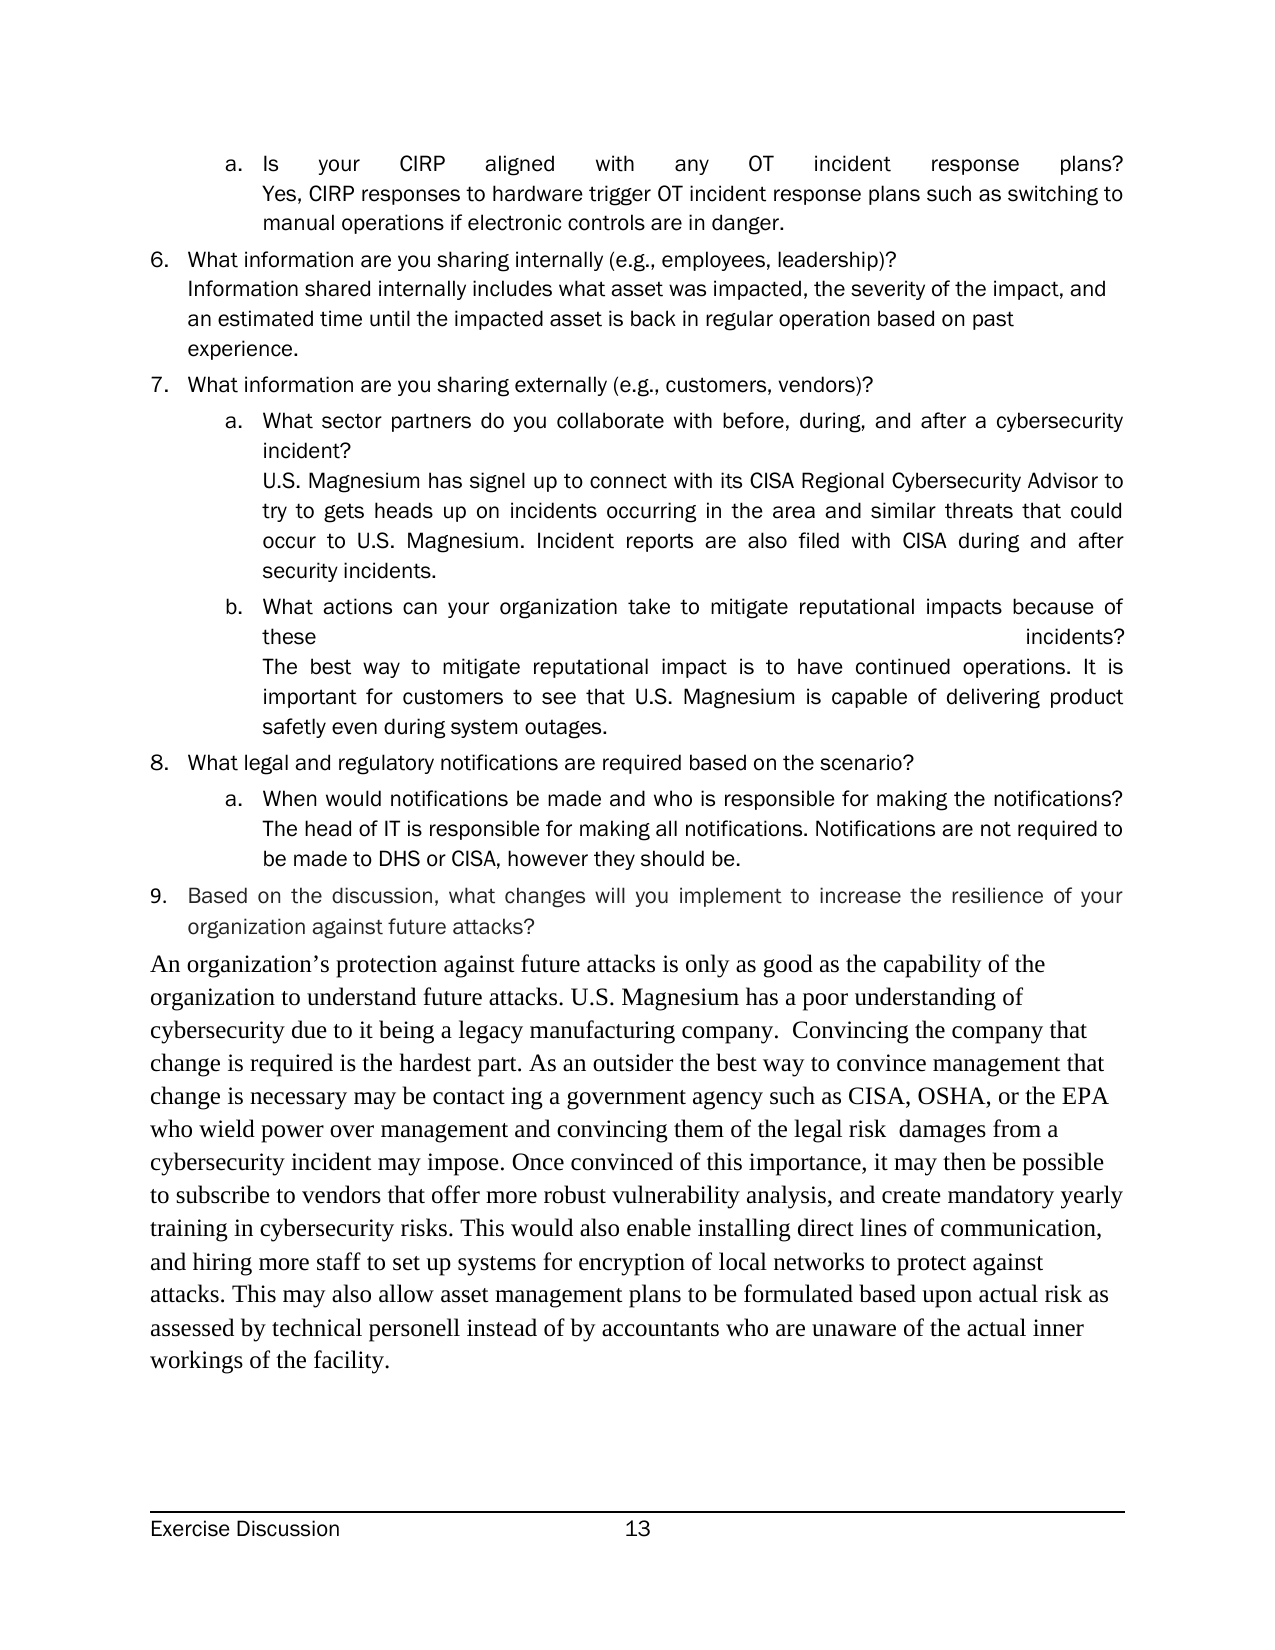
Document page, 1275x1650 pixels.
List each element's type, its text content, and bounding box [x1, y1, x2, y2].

list What sector partners do you collaborate with before, during, and after a cybersecurity incident? U.S. Magnesium has signel up to connect with its CISA Regional Cybersecurity Advisor to try to gets heads up on incidents occurring in the area and similar threats that could occur to U.S. Magnesium. Incident reports are also filed with CISA during and after security incidents. [225, 408, 1125, 583]
list What information are you sharing internally (e.g., employees, leadership)? Information shared internally includes what asset was impacted, the severity of the impact, and an estimated time until the impacted asset is back in regular operation based on past experience. [150, 246, 1125, 362]
list Is your CIRP aligned with any OT incident response plans? Yes, CIRP responses to hardware trigger OT incident response plans such as switching to manual operations if electronic controls are in danger. [225, 150, 1125, 236]
list When would notifications be made and who is responsible for making the notifications? The head of IT is responsible for making all notifications. Notifications are not required to be made to DHS or CISA, however they should be. [225, 785, 1125, 871]
list What legal and regulatory notifications are required based on the scenario? [150, 749, 1125, 775]
list Based on the discussion, what changes will you implement to increase the resilience of your organization against future attacks? [150, 881, 1125, 939]
subtitle An organization’s protection against future attacks is only as good as the capability of the organization to understand future attacks. U.S. Magnesium has a poor understanding of cybersecurity due to it being a legacy manufacturing company. Convincing the company that change is required is the hardest part. As an outsider the best way to convince management that change is necessary may be contact ing a government agency such as CISA, OSHA, or the EPA who wield power over management and convincing them of the legal risk damages from a cybersecurity incident may impose. Once convinced of this importance, it may then be possible to subscribe to vendors that offer more robust vulnerability analysis, and create mandatory yearly training in cybersecurity risks. This would also enable installing direct lines of communication, and hiring more staff to set up systems for encryption of local networks to protect against attacks. This may also allow asset management plans to be formulated based upon actual risk as assessed by technical personell instead of by accountants who are unaware of the actual inner workings of the facility. [150, 949, 1125, 1374]
list What actions can your organization take to mitigate reputational impacts because of these incidents? The best way to mitigate reputational impact is to have continued operations. It is important for customers to see that U.S. Magnesium is capable of delivering product safetly even during system outages. [225, 593, 1125, 739]
list What information are you sharing externally (e.g., customers, vendors)? [150, 372, 1125, 398]
